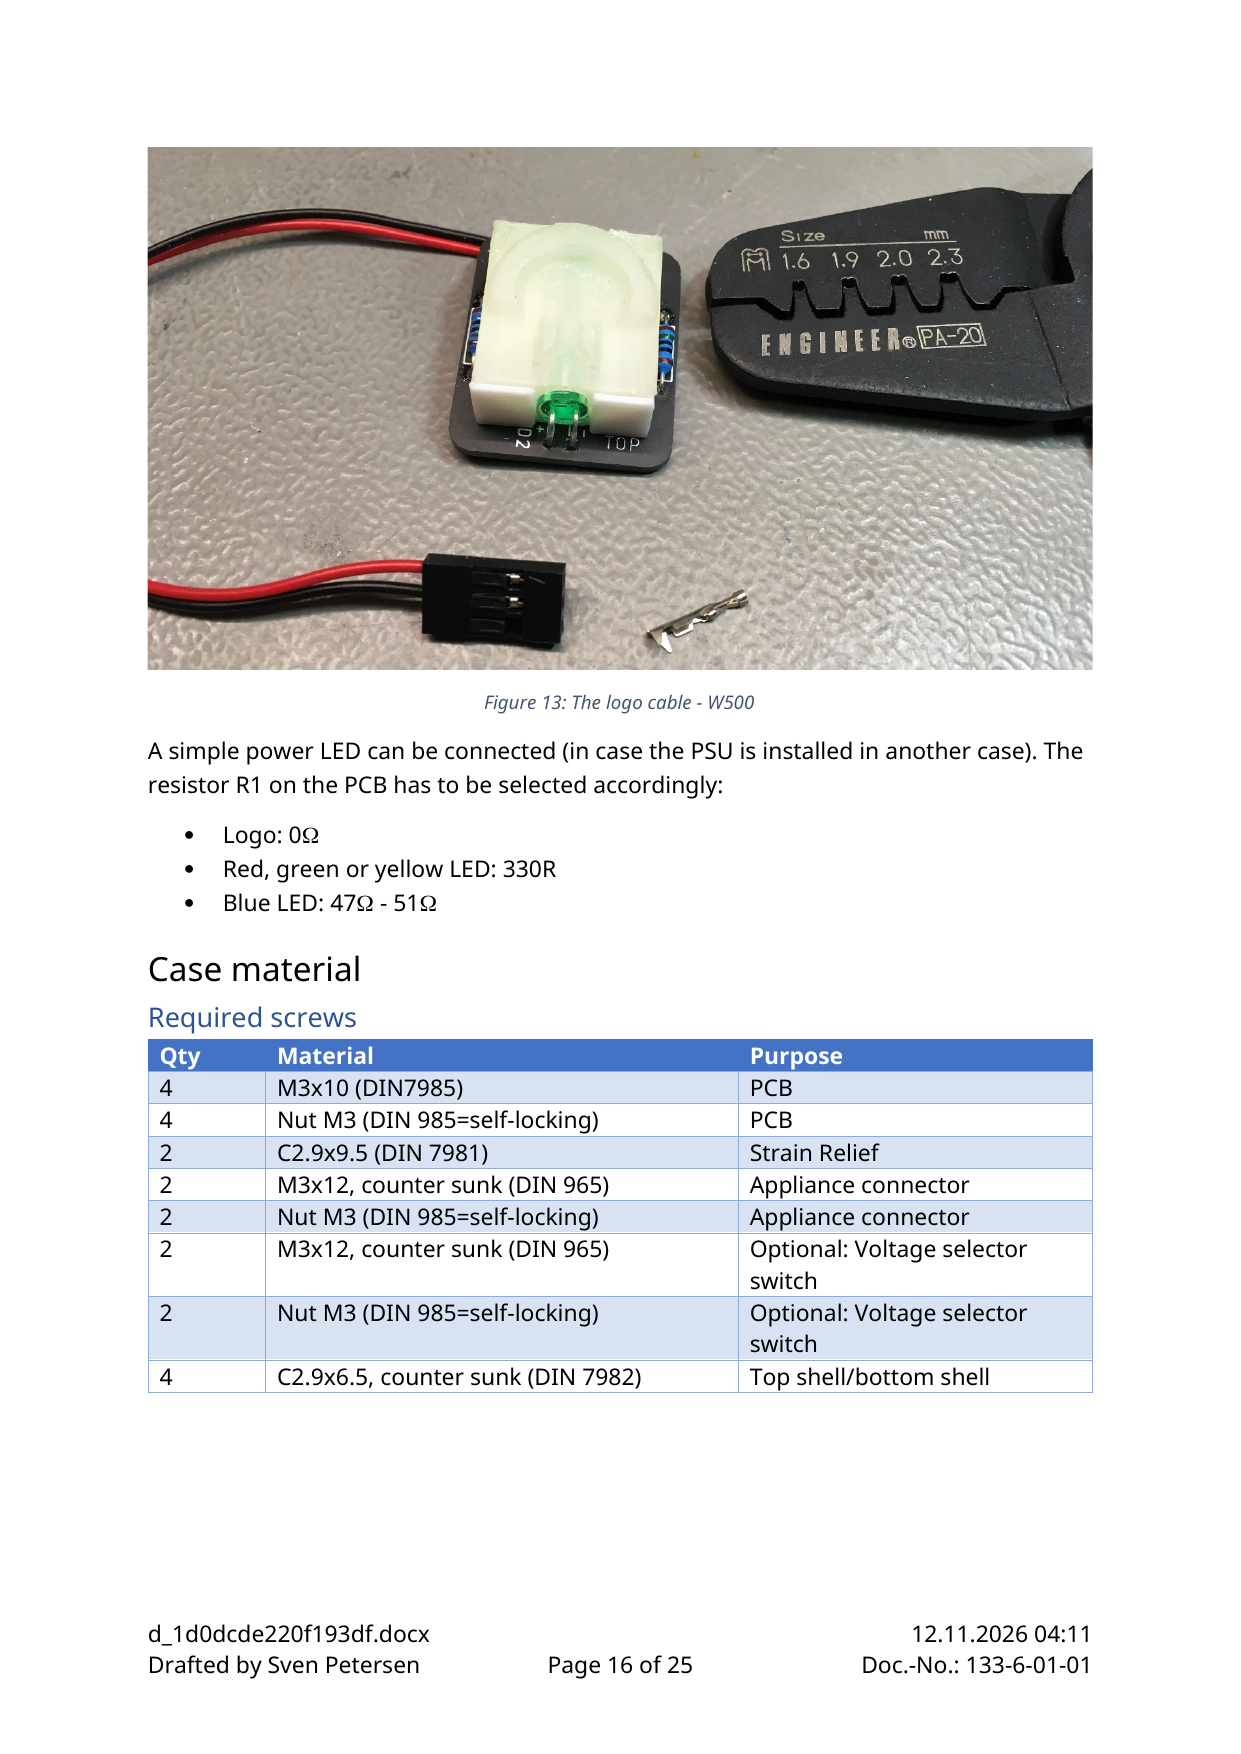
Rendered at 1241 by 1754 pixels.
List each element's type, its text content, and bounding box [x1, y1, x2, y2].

subtitle Case material [148, 946, 1093, 991]
table_cell 2 [149, 1234, 265, 1296]
table_cell Nut M3 (DIN 985=self-locking) [266, 1297, 738, 1359]
picture [147, 147, 1093, 670]
list Logo: 0 [185, 819, 1093, 851]
table_cell Appliance connector [739, 1169, 1092, 1200]
list Red, green or yellow LED: 330R [185, 853, 1093, 884]
table_cell 2 [149, 1297, 265, 1359]
table_cell 2 [149, 1201, 265, 1232]
table_cell 4 [149, 1104, 265, 1136]
subtitle Required screws [148, 999, 1093, 1036]
table_header Purpose [739, 1040, 1092, 1071]
table_cell 2 [149, 1169, 265, 1200]
table_cell 4 [149, 1361, 265, 1392]
table_cell M3x10 (DIN7985) [266, 1072, 738, 1103]
list Blue LED: 47 - 51 [185, 887, 1093, 918]
text A simple power LED can be connected (in case the PSU is installed in another case). The resistor R1 on the PCB has to be selected accordingly: [148, 735, 1093, 800]
table_cell 4 [149, 1072, 265, 1103]
table_cell Strain Relief [739, 1137, 1092, 1168]
table_header Qty [149, 1040, 265, 1071]
table_cell M3x12, counter sunk (DIN 965) [266, 1169, 738, 1200]
table_cell PCB [739, 1104, 1092, 1136]
table_cell Optional: Voltage selector switch [739, 1297, 1092, 1359]
table_cell PCB [739, 1072, 1092, 1103]
table_cell Appliance connector [739, 1201, 1092, 1232]
table_cell 2 [149, 1137, 265, 1168]
table_cell M3x12, counter sunk (DIN 965) [266, 1234, 738, 1296]
text Figure 13: The logo cable - W500 [148, 689, 1093, 714]
table_cell Nut M3 (DIN 985=self-locking) [266, 1201, 738, 1232]
table_cell Optional: Voltage selector switch [739, 1234, 1092, 1296]
table_cell C2.9x9.5 (DIN 7981) [266, 1137, 738, 1168]
table_cell Top shell/bottom shell [739, 1361, 1092, 1392]
table_cell C2.9x6.5, counter sunk (DIN 7982) [266, 1361, 738, 1392]
table_header Material [266, 1040, 738, 1071]
table_cell Nut M3 (DIN 985=self-locking) [266, 1104, 738, 1136]
